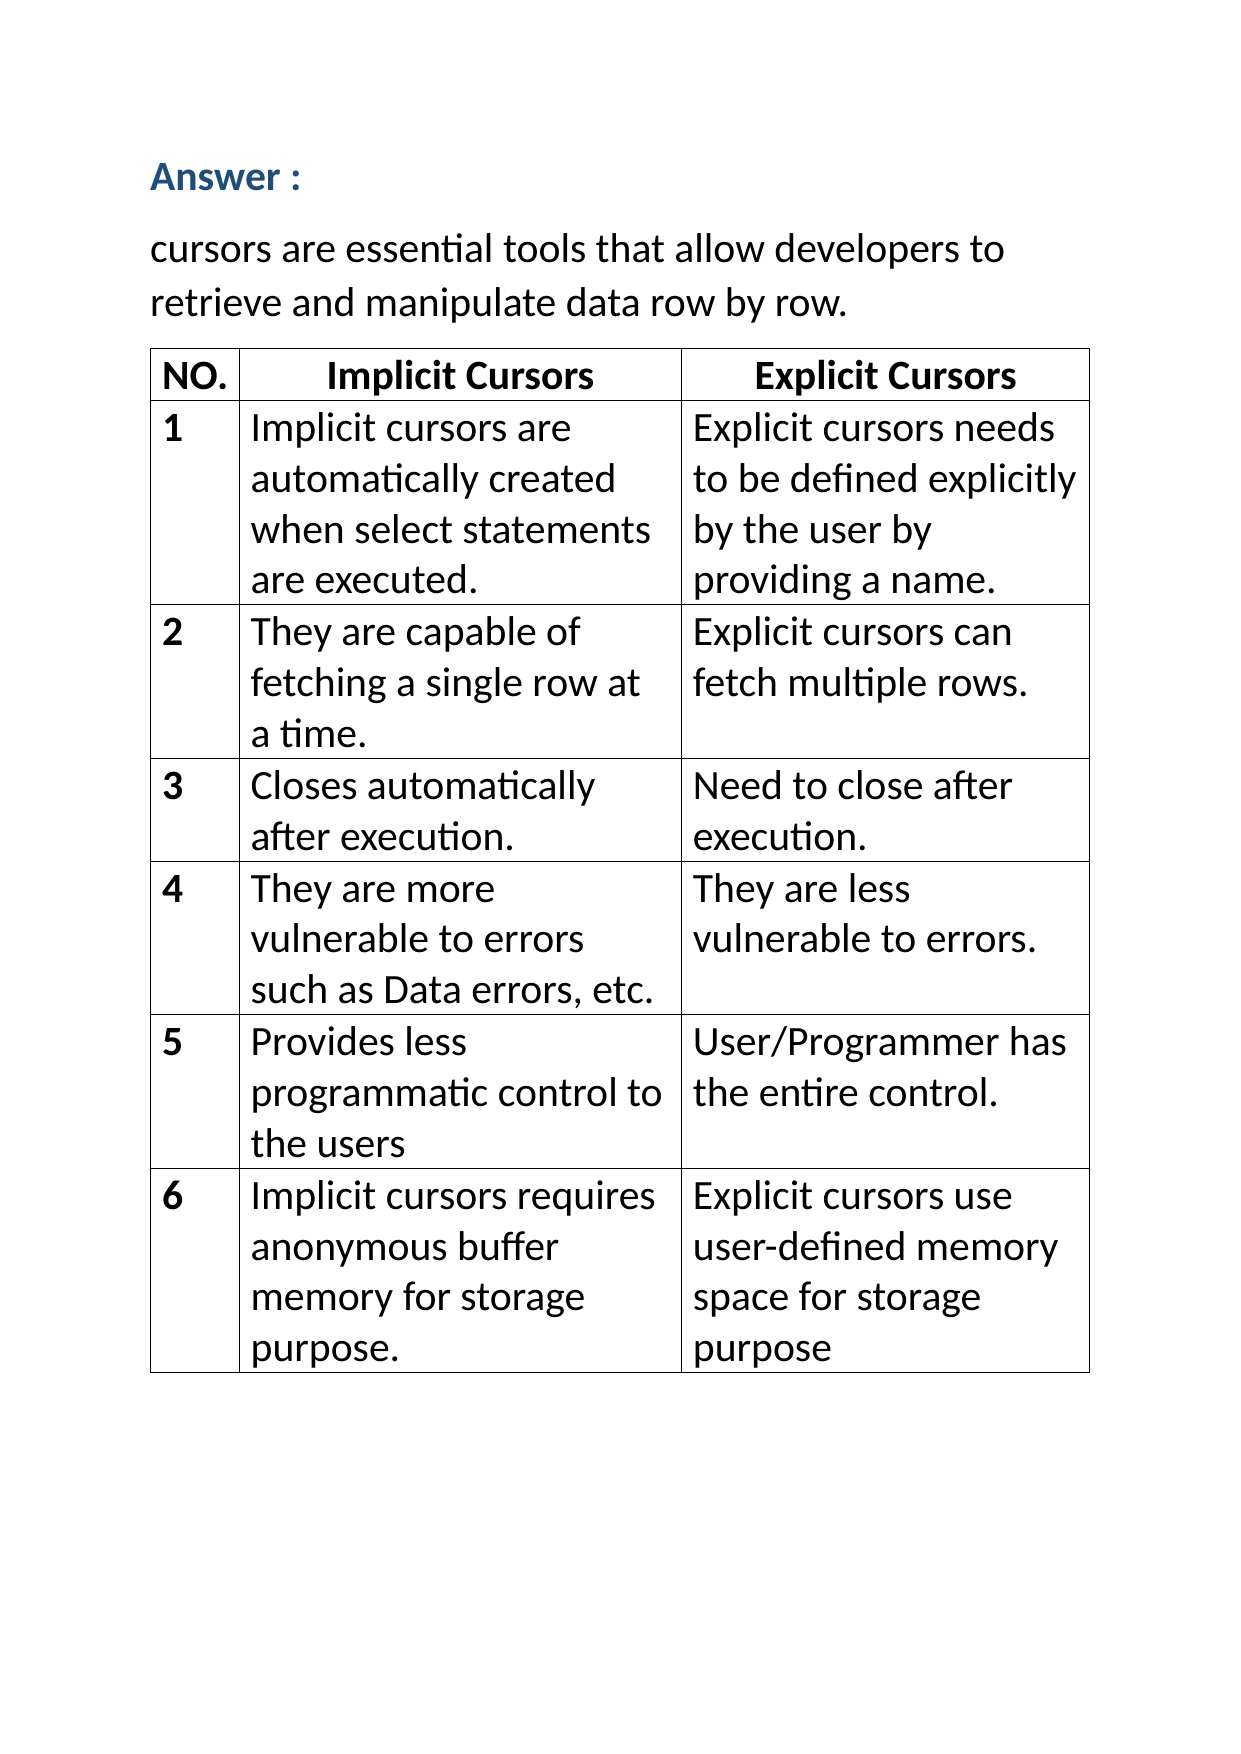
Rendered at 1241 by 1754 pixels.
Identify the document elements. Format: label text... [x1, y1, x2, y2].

text cursors are essential tools that allow developers to retrieve and manipulate data row by row. [150, 222, 1090, 327]
table_cell Explicit cursors can fetch multiple rows. [682, 605, 1089, 758]
table_cell They are less vulnerable to errors. [682, 862, 1089, 1014]
table_cell Implicit cursors are automatically created when select statements are executed. [240, 401, 681, 604]
table_header NO. [151, 349, 239, 400]
table_cell 2 [151, 605, 239, 758]
table_cell Implicit cursors requires anonymous buffer memory for storage purpose. [240, 1169, 681, 1372]
table_cell 1 [151, 401, 239, 604]
table_cell User/Programmer has the entire control. [682, 1015, 1089, 1168]
table_header Implicit Cursors [240, 349, 681, 400]
table_cell Closes automatically after execution. [240, 759, 681, 861]
table_cell 3 [151, 759, 239, 861]
table_cell 5 [151, 1015, 239, 1168]
table_cell Provides less programmatic control to the users [240, 1015, 681, 1168]
table_cell They are more vulnerable to errors such as Data errors, etc. [240, 862, 681, 1014]
table_cell Need to close after execution. [682, 759, 1089, 861]
table_cell They are capable of fetching a single row at a time. [240, 605, 681, 758]
text Answer : [150, 150, 1090, 201]
table_header Explicit Cursors [682, 349, 1089, 400]
table_cell Explicit cursors use user-defined memory space for storage purpose [682, 1169, 1089, 1372]
table_cell Explicit cursors needs to be defined explicitly by the user by providing a name. [682, 401, 1089, 604]
table_cell 4 [151, 862, 239, 1014]
table_cell 6 [151, 1169, 239, 1372]
